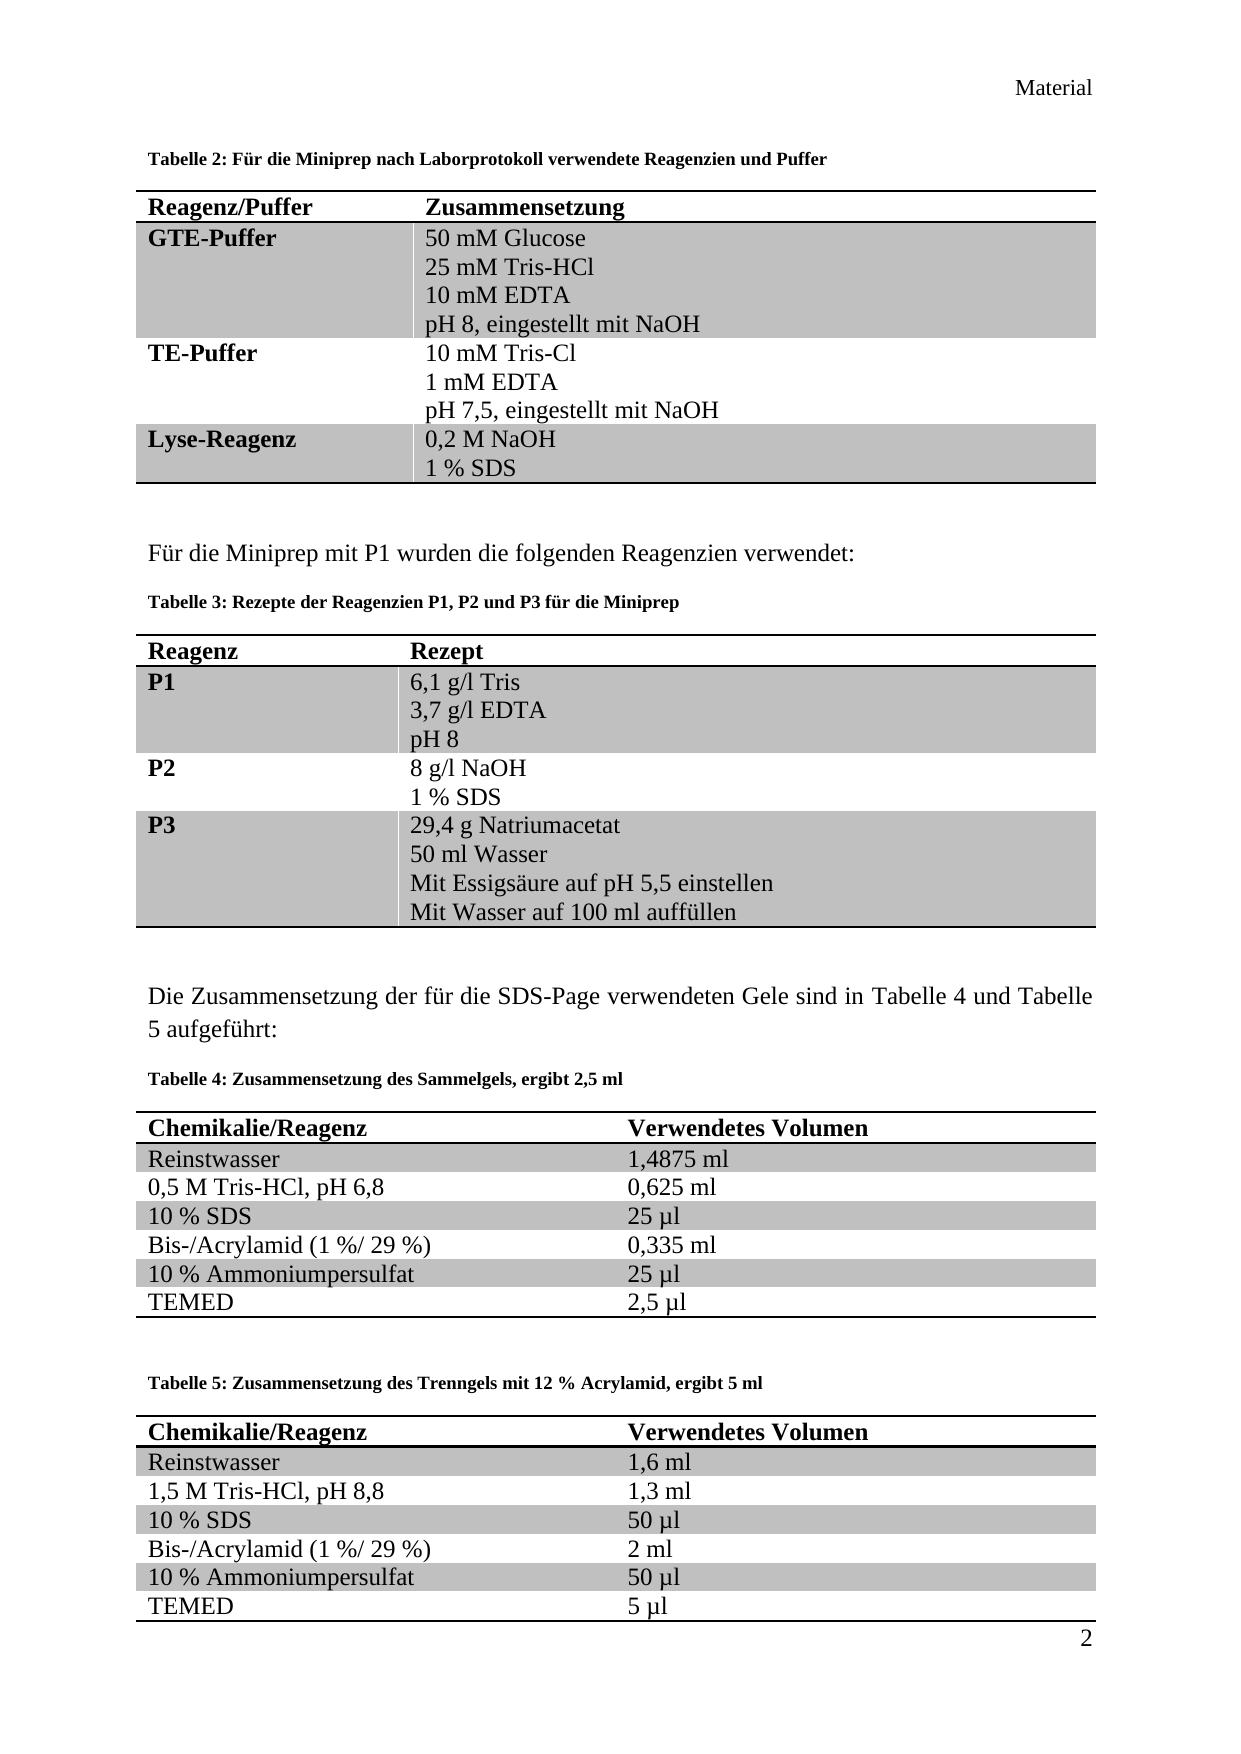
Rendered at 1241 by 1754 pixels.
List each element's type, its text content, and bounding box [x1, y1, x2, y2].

table_cell GTE-Puffer [136, 223, 413, 338]
table_cell 29,4 g Natriumacetat 50 ml Wasser Mit Essigsäure auf pH 5,5 einstellen Mit Wasser auf 100 ml auffüllen [399, 811, 1096, 926]
table_cell 10 mM Tris-Cl 1 mM EDTA pH 7,5, eingestellt mit NaOH [414, 338, 1096, 424]
table_cell 0,5 M Tris-HCl, pH 6,8 [136, 1173, 616, 1201]
table_cell 2 ml [616, 1534, 1096, 1562]
table_cell 50 µl [616, 1563, 1096, 1591]
table_cell Reinstwasser [136, 1448, 616, 1476]
table_header Zusammensetzung [414, 192, 1096, 221]
table_cell 10 % Ammoniumpersulfat [136, 1259, 616, 1287]
table_cell 10 % SDS [136, 1201, 616, 1230]
table_cell TE-Puffer [136, 338, 413, 424]
table_cell 50 µl [616, 1505, 1096, 1534]
table_header Reagenz/Puffer [136, 192, 413, 221]
table_cell 25 µl [616, 1259, 1096, 1287]
table_cell TEMED [136, 1288, 616, 1316]
table_cell 10 % SDS [136, 1505, 616, 1534]
table_header Verwendetes Volumen [616, 1417, 1096, 1445]
table_header Chemikalie/Reagenz [136, 1417, 616, 1445]
table_header Verwendetes Volumen [616, 1113, 1096, 1142]
table_cell 1,6 ml [616, 1448, 1096, 1476]
table_cell Bis-/Acrylamid (1 %/ 29 %) [136, 1534, 616, 1562]
table_cell TEMED [136, 1591, 616, 1620]
table_cell P3 [136, 811, 398, 926]
table_cell 1,4875 ml [616, 1144, 1096, 1172]
table_cell Lyse-Reagenz [136, 424, 413, 482]
table_cell 6,1 g/l Tris 3,7 g/l EDTA pH 8 [399, 667, 1096, 753]
table_cell Reinstwasser [136, 1144, 616, 1172]
table_cell Bis-/Acrylamid (1 %/ 29 %) [136, 1230, 616, 1259]
table_cell 5 µl [616, 1591, 1096, 1620]
table_cell 1,3 ml [616, 1476, 1096, 1505]
table_cell P2 [136, 753, 398, 811]
table_cell 1,5 M Tris-HCl, pH 8,8 [136, 1476, 616, 1505]
table_cell 0,2 M NaOH 1 % SDS [414, 424, 1096, 482]
table_cell 0,335 ml [616, 1230, 1096, 1259]
table_cell 0,625 ml [616, 1173, 1096, 1201]
table_cell 25 µl [616, 1201, 1096, 1230]
table_cell 50 mM Glucose 25 mM Tris-HCl 10 mM EDTA pH 8, eingestellt mit NaOH [414, 223, 1096, 338]
table_cell 2,5 µl [616, 1288, 1096, 1316]
table_cell P1 [136, 667, 398, 753]
table_cell 8 g/l NaOH 1 % SDS [399, 753, 1096, 811]
table_header Reagenz [136, 636, 398, 665]
table_cell 10 % Ammoniumpersulfat [136, 1563, 616, 1591]
table_header Chemikalie/Reagenz [136, 1113, 616, 1142]
text Die Zusammensetzung der für die SDS-Page verwendeten Gele sind in Tabelle 4 und Tabelle 5 aufgeführt: [148, 981, 1093, 1043]
table_header Rezept [399, 636, 1096, 665]
text Für die Miniprep mit P1 wurden die folgenden Reagenzien verwendet: [148, 538, 1093, 566]
